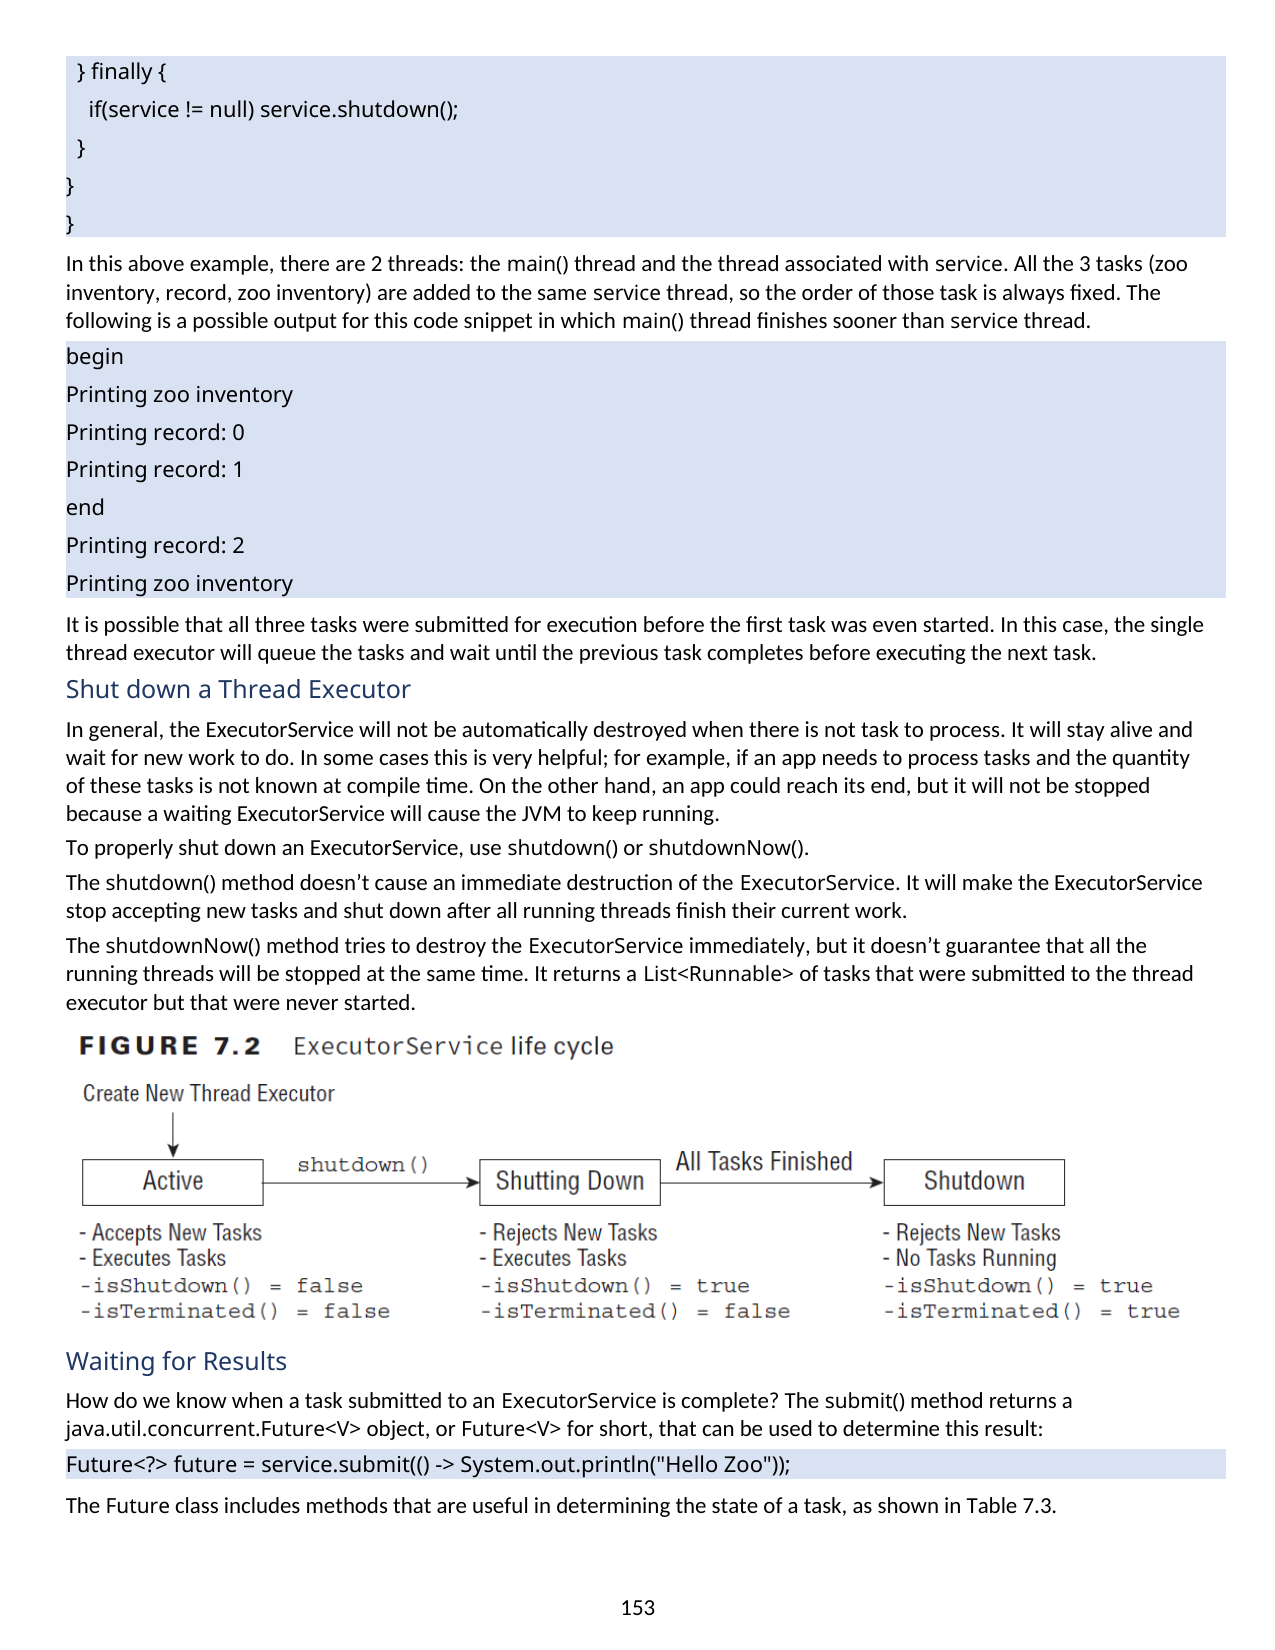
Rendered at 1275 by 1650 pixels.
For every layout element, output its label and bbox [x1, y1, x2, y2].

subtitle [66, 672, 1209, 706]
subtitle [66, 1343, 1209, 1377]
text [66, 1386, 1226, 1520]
picture [65, 1022, 1210, 1337]
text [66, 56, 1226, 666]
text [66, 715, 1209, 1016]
